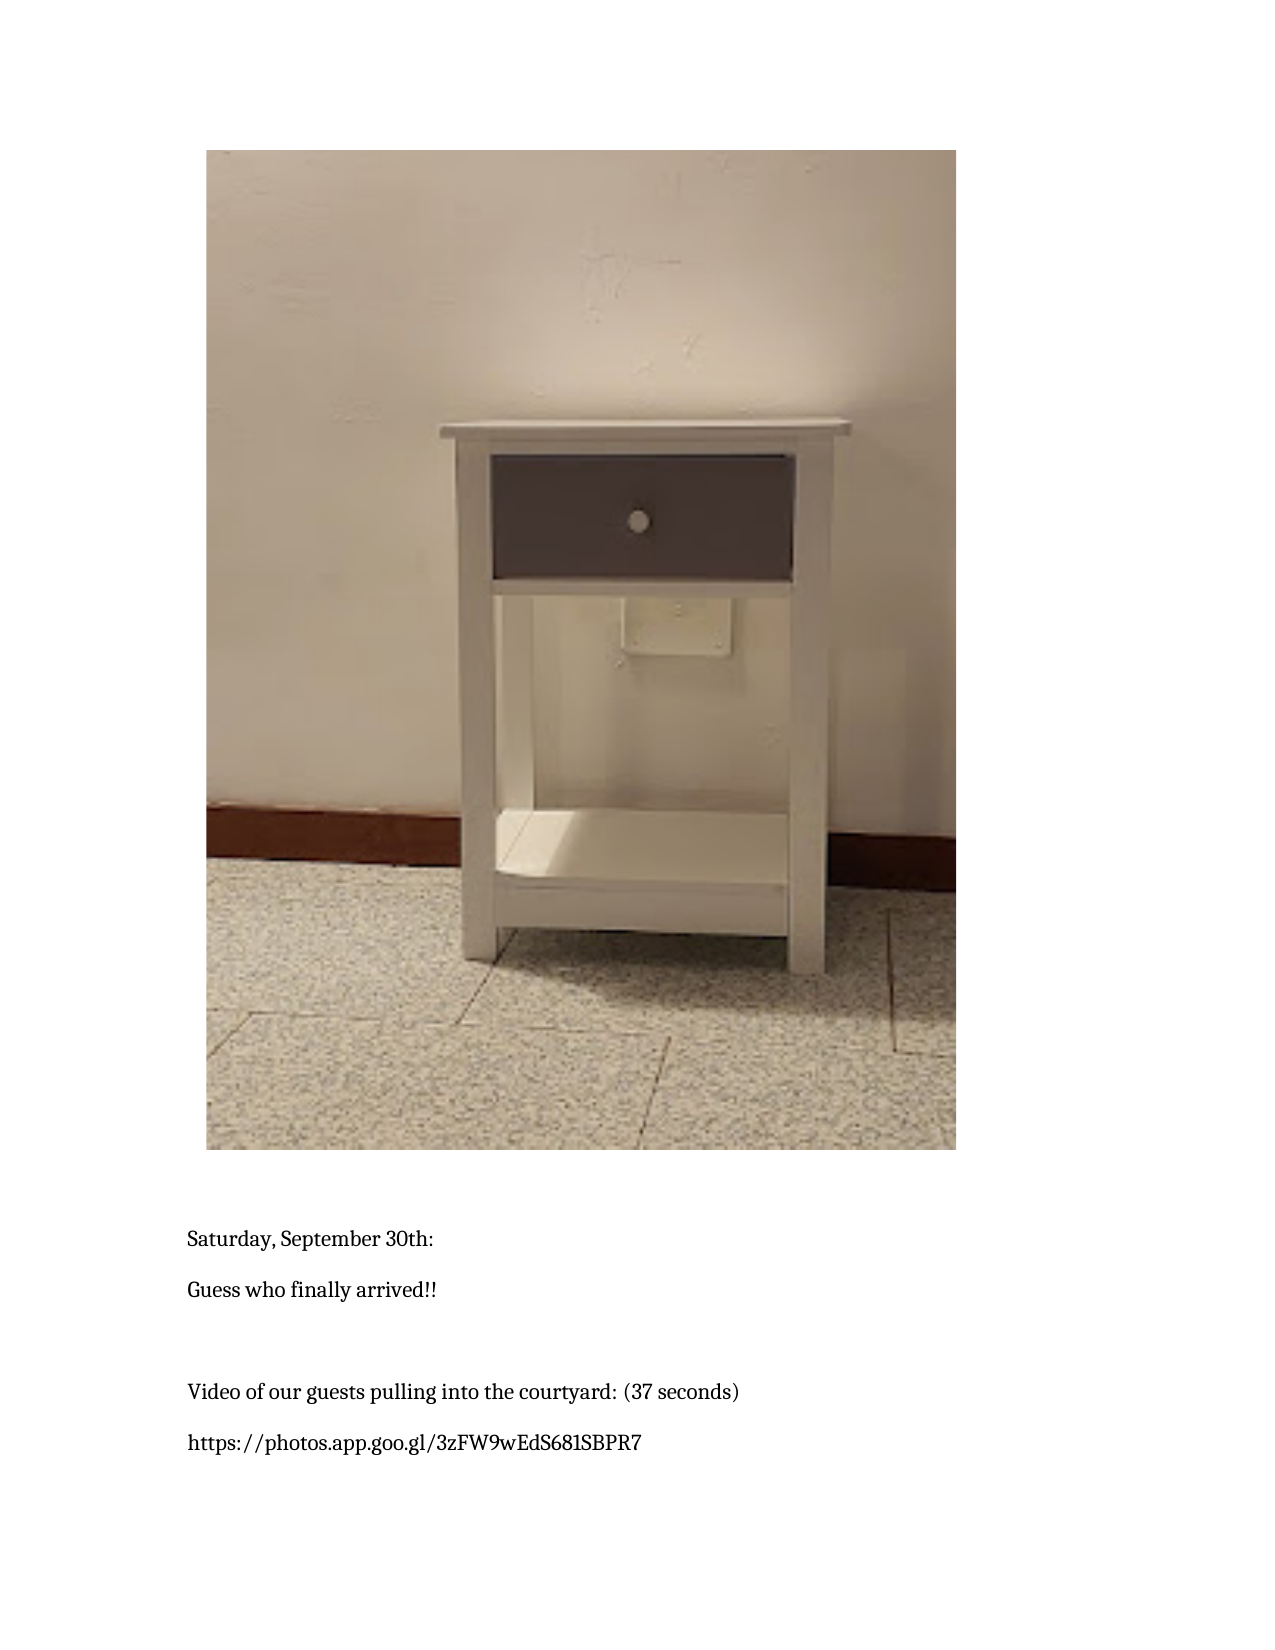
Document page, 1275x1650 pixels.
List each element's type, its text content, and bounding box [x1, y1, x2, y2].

text Guess who finally arrived!! [187, 1277, 1087, 1303]
text https://photos.app.goo.gl/3zFW9wEdS681SBPR7 [187, 1430, 1087, 1456]
text Saturday, September 30th: [187, 1226, 1087, 1252]
text Video of our guests pulling into the courtyard: (37 seconds) [187, 1379, 1087, 1405]
picture [206, 150, 957, 1150]
